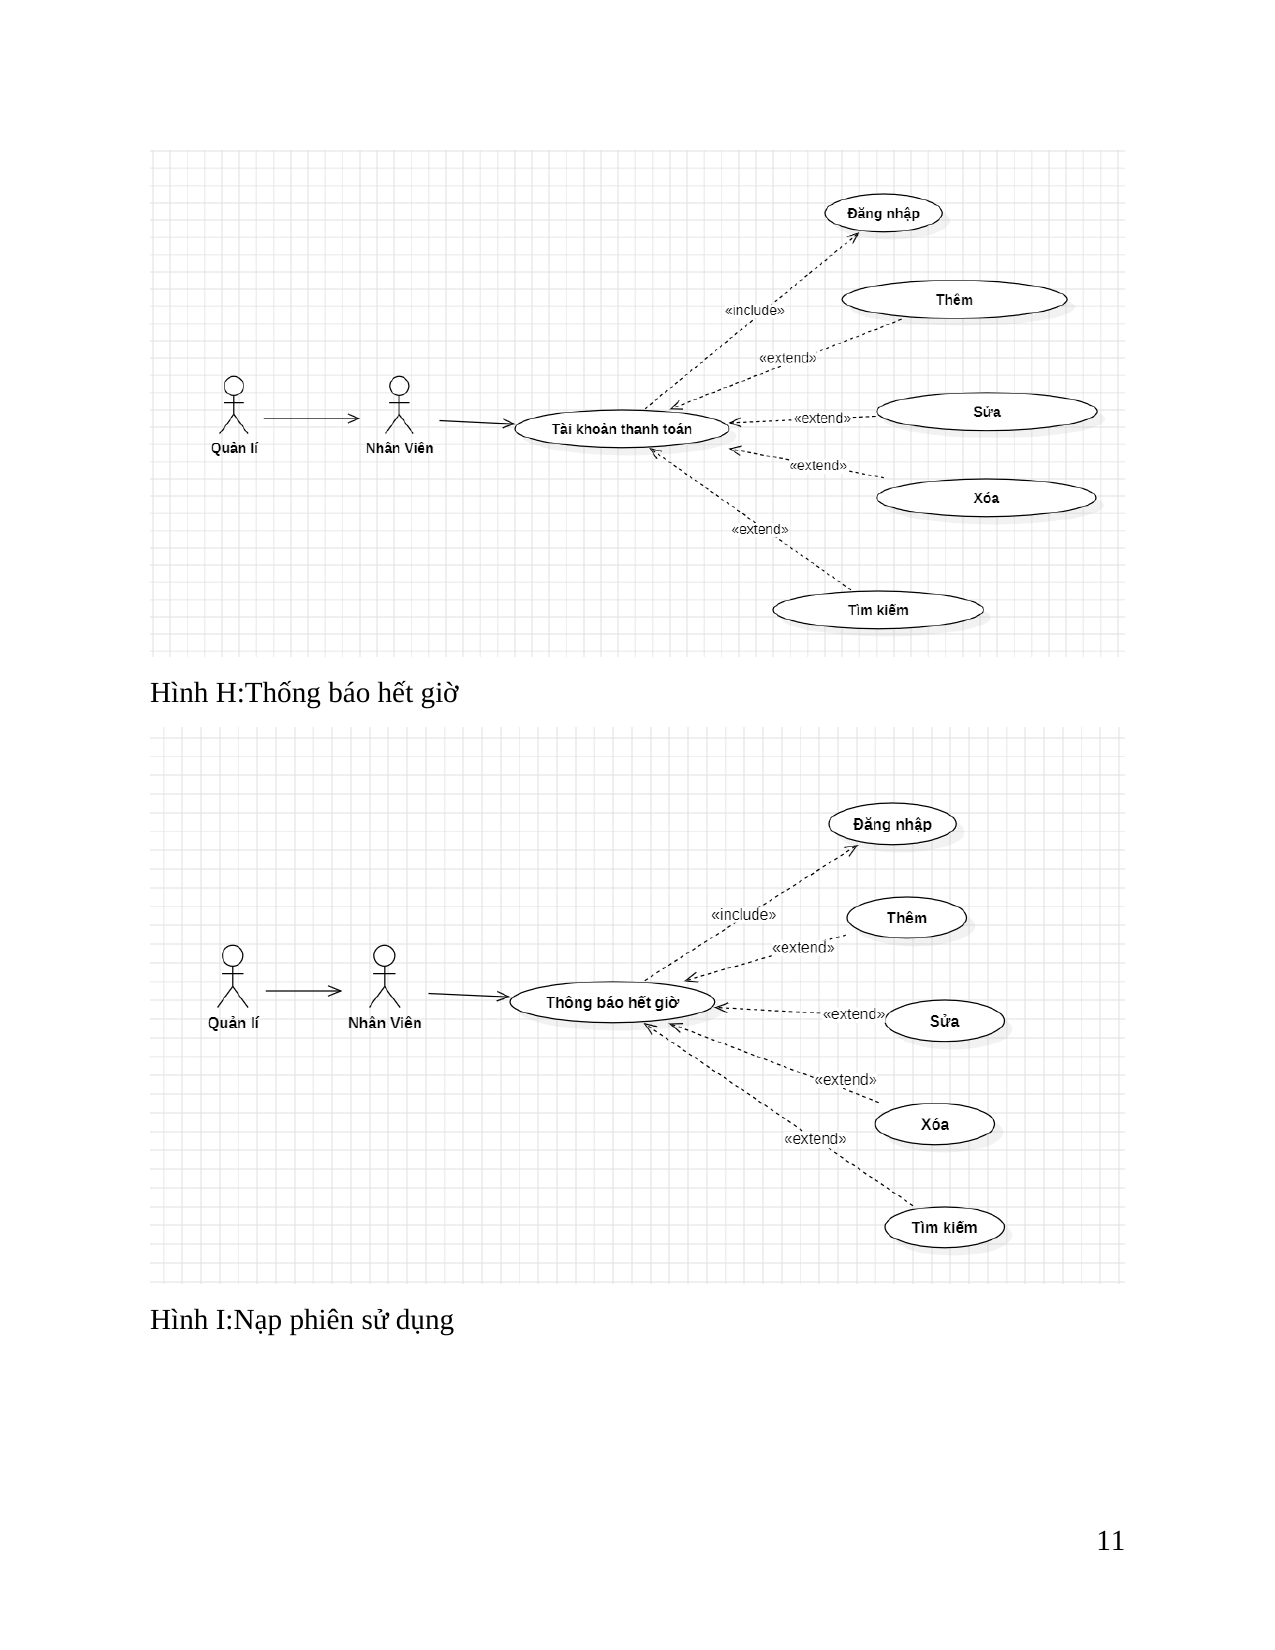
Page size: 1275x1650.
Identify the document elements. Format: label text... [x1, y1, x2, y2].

text Hình I:Nạp phiên sử dụng [150, 1302, 1125, 1336]
picture [150, 727, 1125, 1284]
picture [150, 150, 1125, 657]
text Hình H:Thống báo hết giờ [150, 675, 1125, 708]
